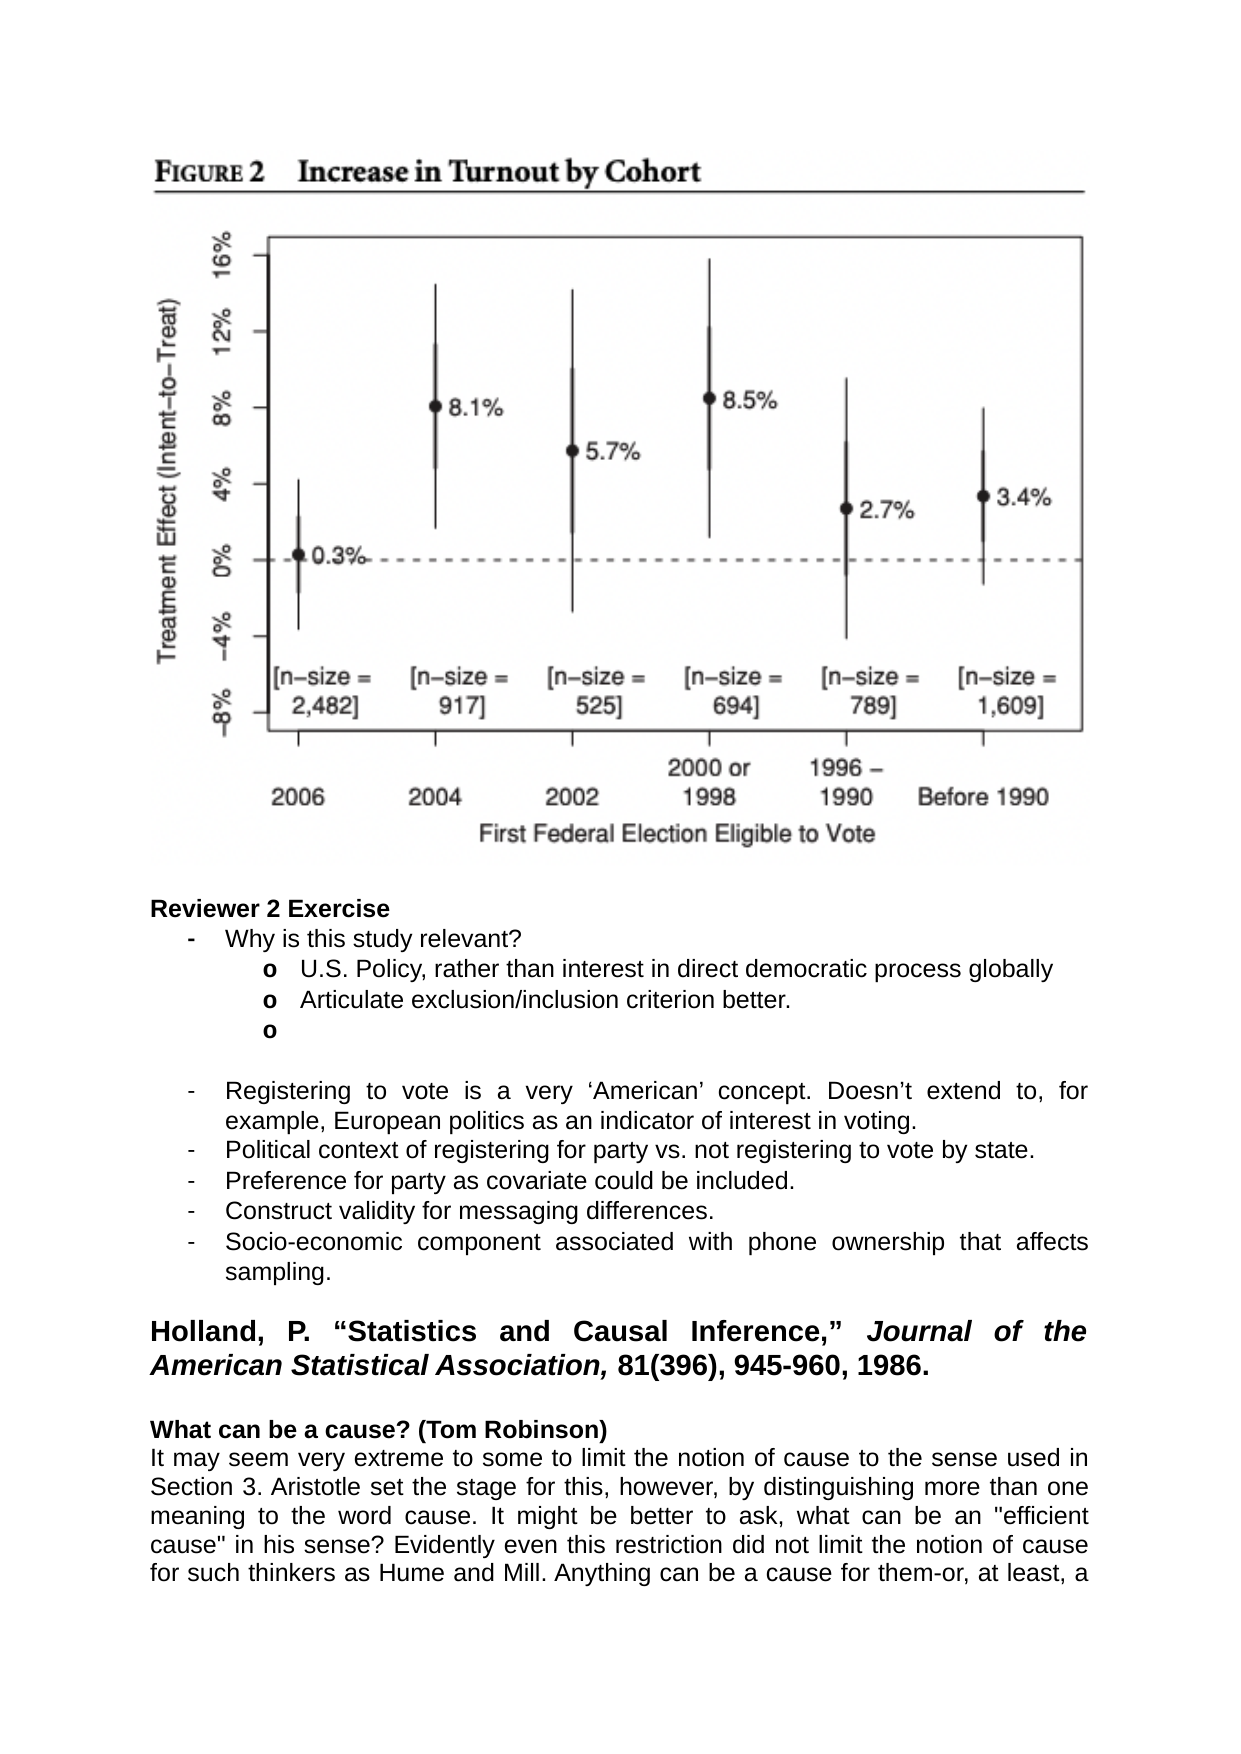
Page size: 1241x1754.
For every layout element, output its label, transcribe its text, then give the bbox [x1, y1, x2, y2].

list Preference for party as covariate could be included. [187, 1165, 1090, 1196]
text Holland, P. “Statistics and Causal Inference,” Journal of the American Statistical Association, 81(396), 945-960, 1986. [150, 1314, 1090, 1381]
list Registering to vote is a very ‘American’ concept. Doesn’t extend to, for example, European politics as an indicator of interest in voting. [187, 1075, 1090, 1134]
list Political context of registering for party vs. not registering to vote by state. [187, 1134, 1090, 1165]
text Reviewer 2 Exercise [150, 894, 1090, 923]
list Construct validity for messaging differences. [187, 1196, 1090, 1226]
list Why is this study relevant? [187, 923, 1090, 954]
list Socio-economic component associated with phone ownership that affects sampling. [187, 1226, 1090, 1285]
text What can be a cause? (Tom Robinson) [150, 1415, 1090, 1443]
picture [150, 150, 1091, 866]
list U.S. Policy, rather than interest in direct democratic process globally [262, 954, 1090, 984]
list Articulate exclusion/inclusion criterion better. [262, 984, 1090, 1016]
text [150, 1443, 1090, 1587]
